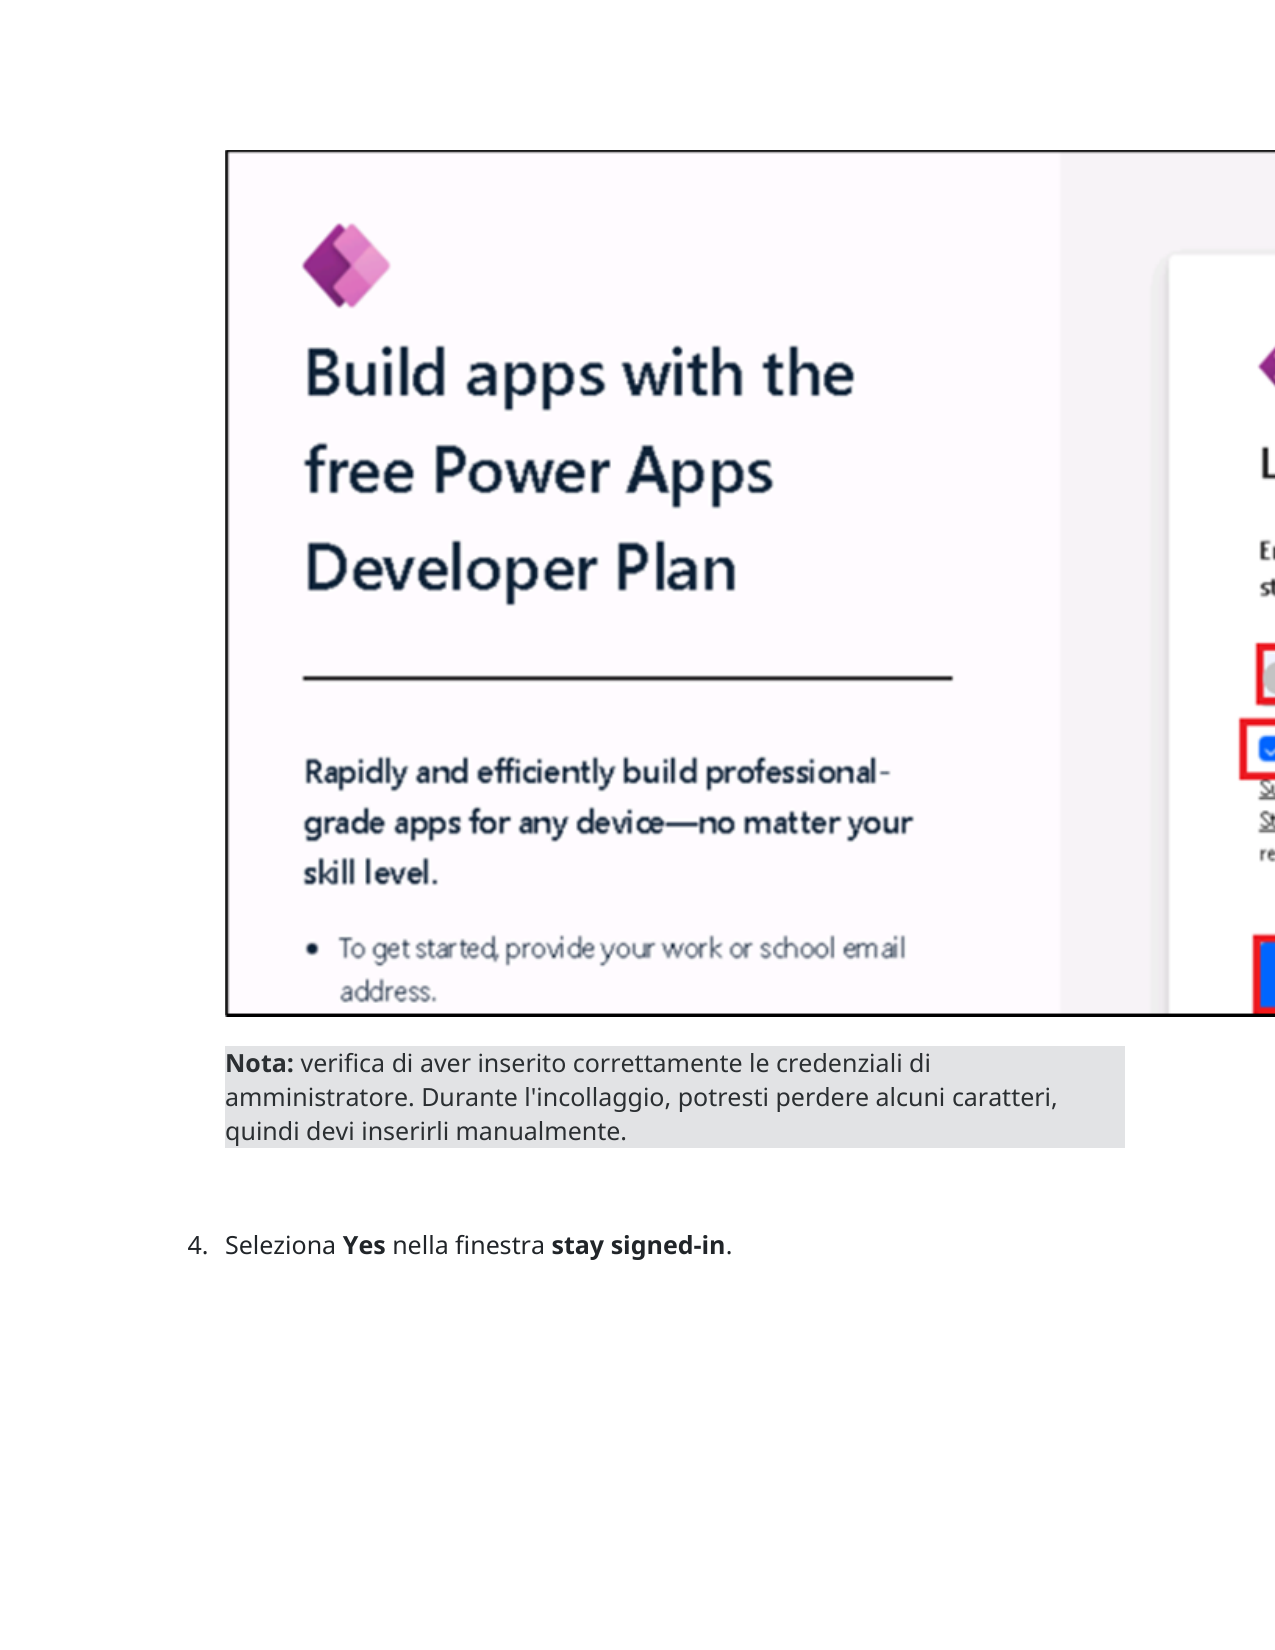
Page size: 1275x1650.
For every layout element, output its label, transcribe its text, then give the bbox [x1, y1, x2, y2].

list Seleziona Yes nella finestra stay signed-in. [187, 1228, 1125, 1262]
picture [225, 150, 1275, 1017]
text Nota: verifica di aver inserito correttamente le credenziali di amministratore. Durante l'incollaggio, potresti perdere alcuni caratteri, quindi devi inserirli manualmente. [225, 1046, 1125, 1148]
